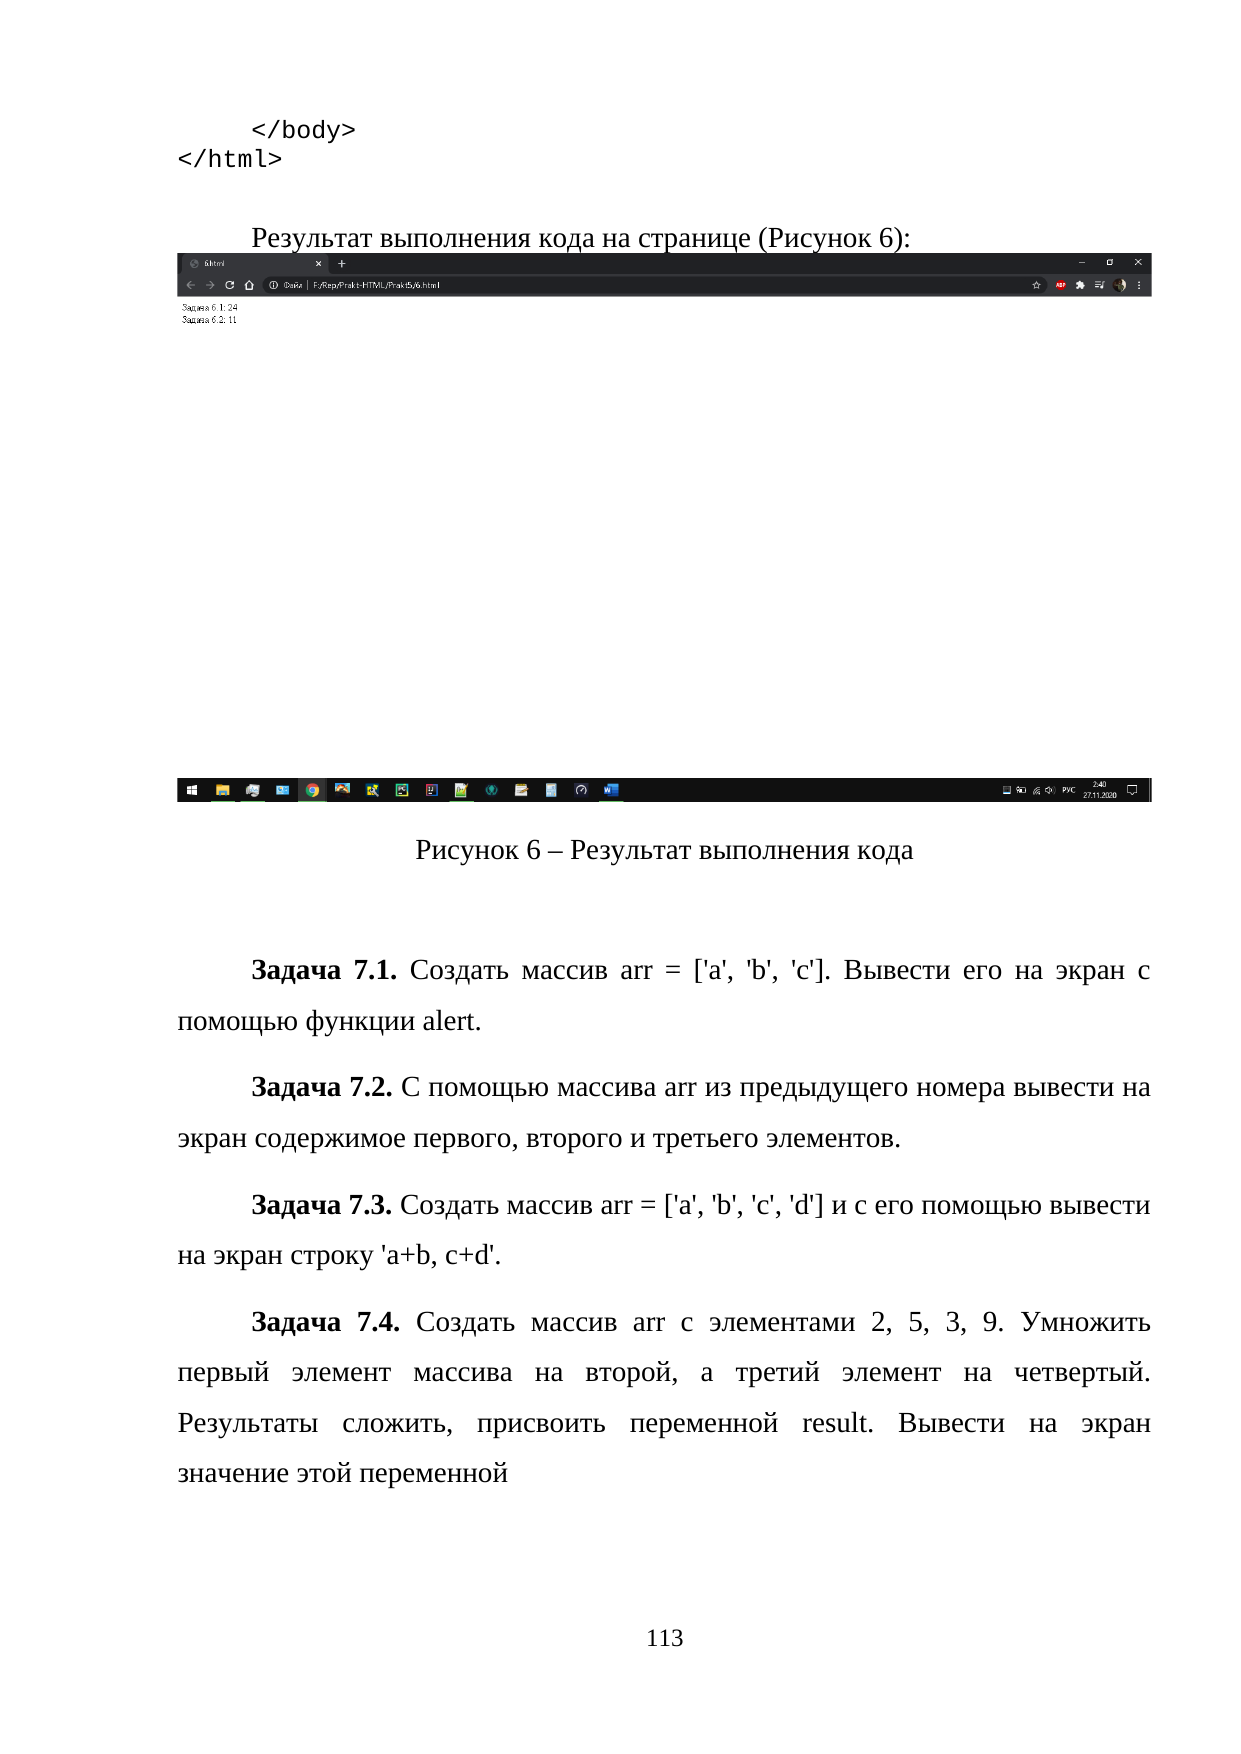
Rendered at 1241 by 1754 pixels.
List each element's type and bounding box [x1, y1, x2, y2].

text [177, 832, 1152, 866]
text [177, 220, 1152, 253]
picture [177, 253, 1152, 802]
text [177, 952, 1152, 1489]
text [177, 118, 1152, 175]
